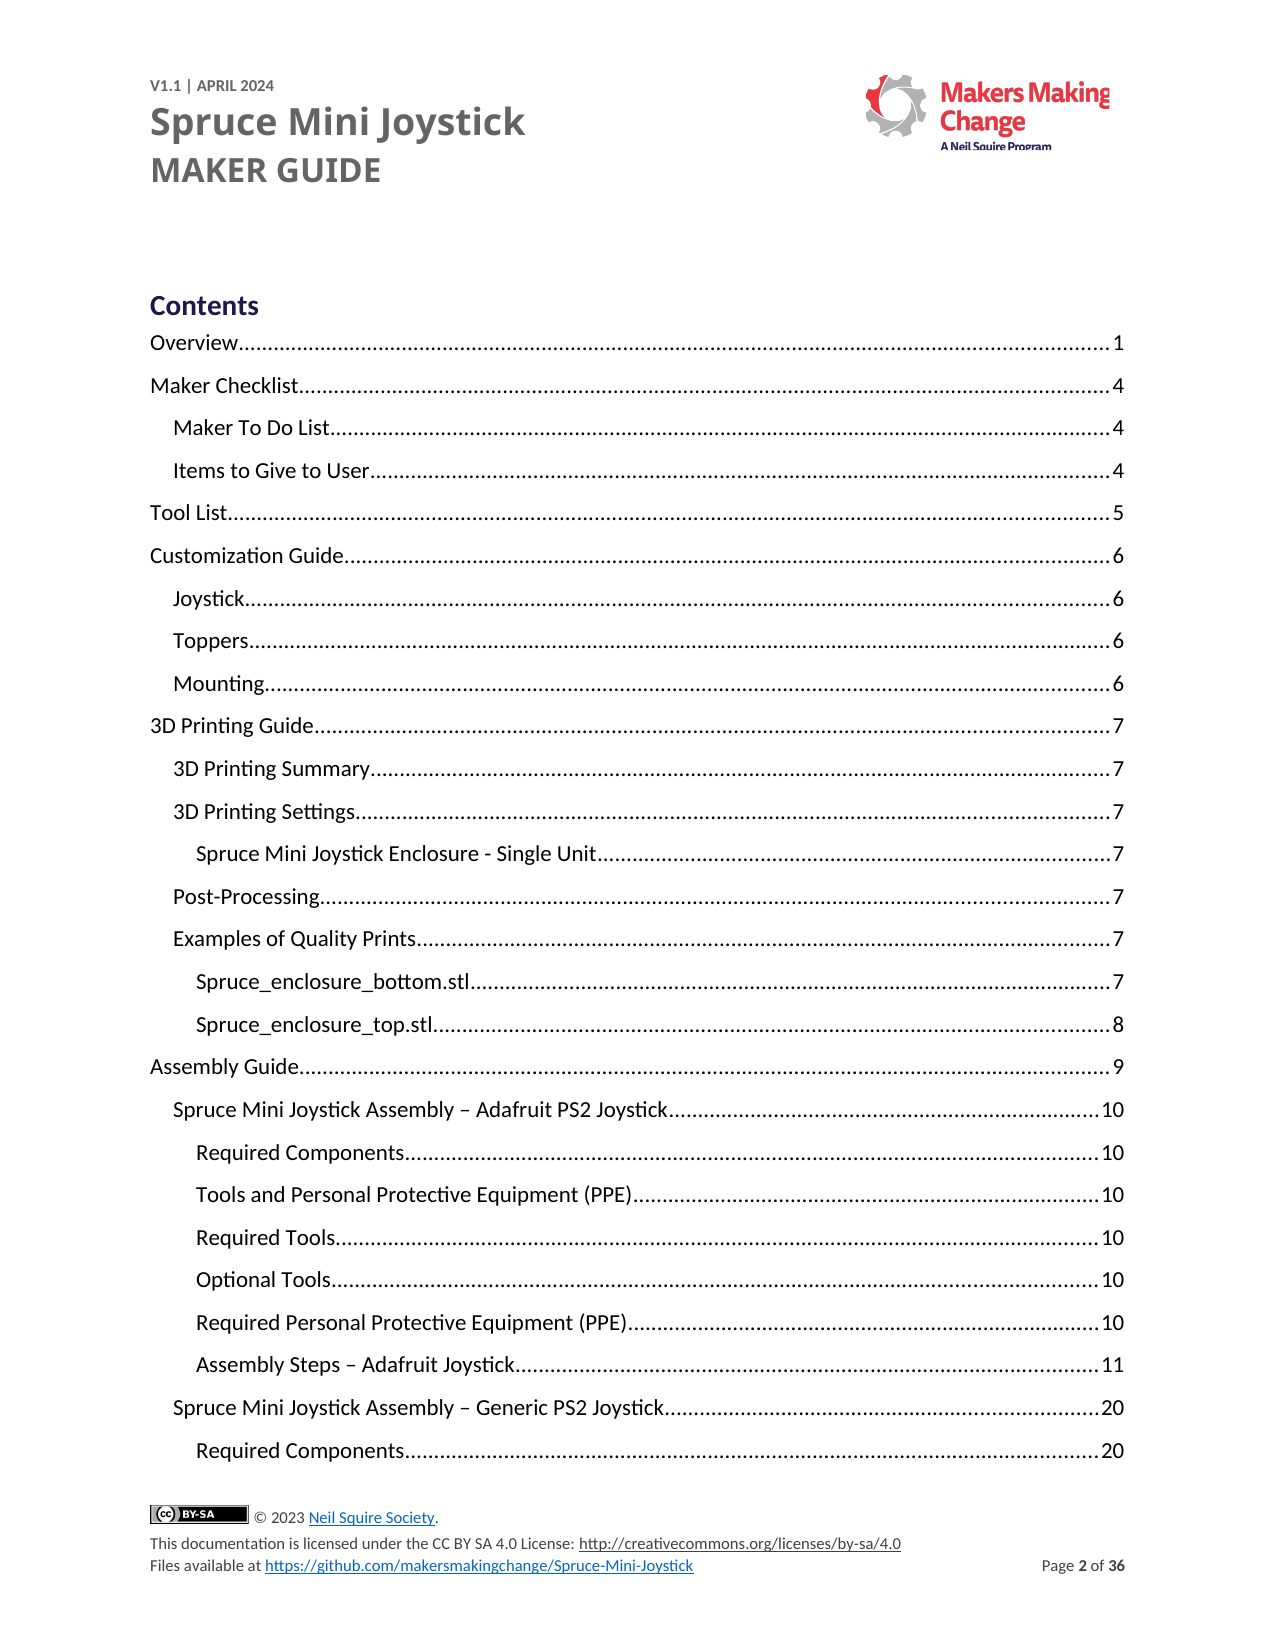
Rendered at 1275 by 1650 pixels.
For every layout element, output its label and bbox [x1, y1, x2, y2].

picture [150, 1505, 249, 1524]
picture [865, 75, 1110, 151]
